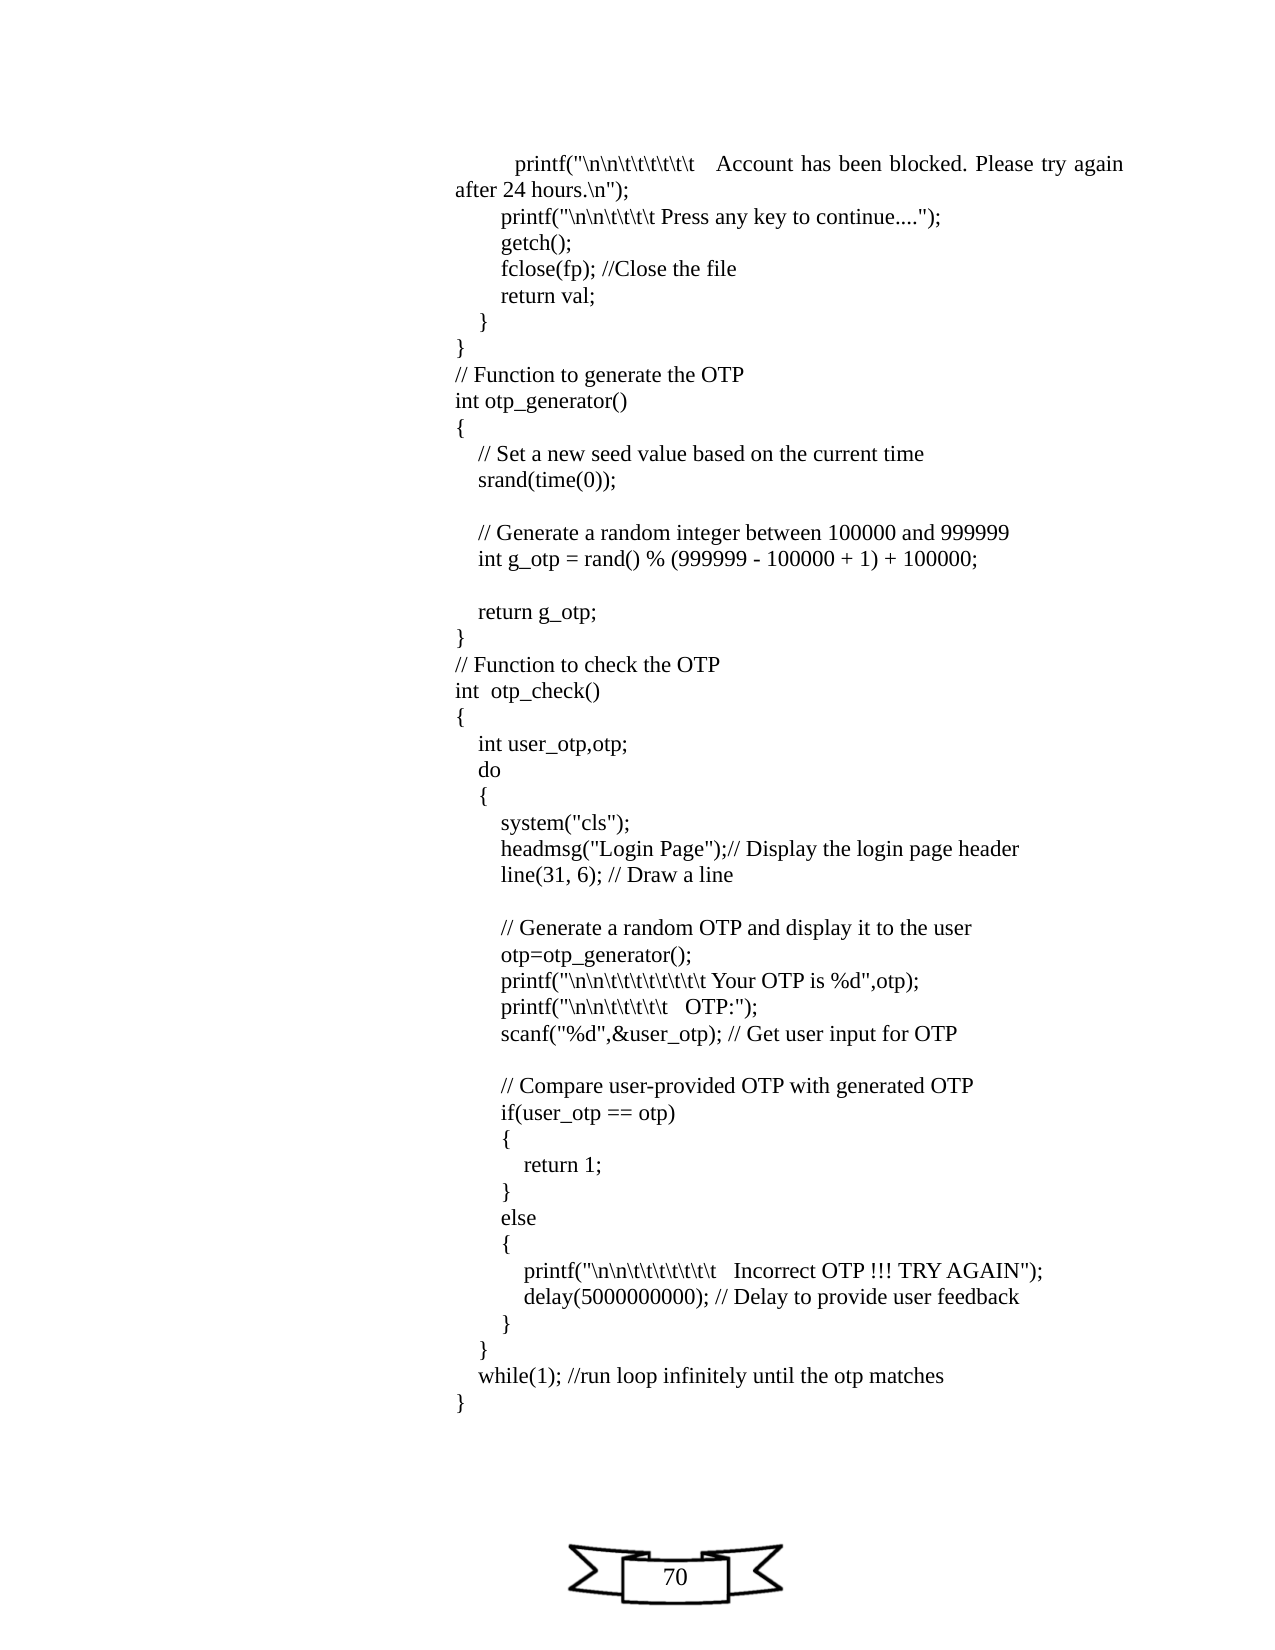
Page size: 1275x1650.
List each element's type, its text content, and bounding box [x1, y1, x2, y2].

list } [455, 1336, 1125, 1362]
list if(user_otp == otp) [455, 1099, 1125, 1125]
list headmsg("Login Page");// Display the login page header [455, 835, 1125, 862]
list int otp_check() [455, 677, 1125, 703]
list getch(); [455, 229, 1125, 255]
list delay(5000000000); // Delay to provide user feedback [455, 1283, 1125, 1309]
list return val; [455, 282, 1125, 308]
list printf("\n\n\t\t\t\t\t OTP:"); [455, 993, 1125, 1020]
list { [455, 413, 1125, 440]
list { [455, 703, 1125, 730]
list } [455, 1309, 1125, 1336]
list // Function to check the OTP [455, 651, 1125, 677]
list { [455, 1125, 1125, 1151]
list do [455, 756, 1125, 782]
list // Function to generate the OTP [455, 361, 1125, 387]
list int user_otp,otp; [455, 730, 1125, 756]
list int otp_generator() [455, 387, 1125, 413]
list return 1; [455, 1151, 1125, 1178]
list { [455, 782, 1125, 809]
list return g_otp; [455, 598, 1125, 624]
list // Set a new seed value based on the current time [455, 440, 1125, 466]
list } [455, 1389, 1125, 1415]
list while(1); //run loop infinitely until the otp matches [455, 1362, 1125, 1389]
list // Generate a random OTP and display it to the user [455, 914, 1125, 941]
list int g_otp = rand() % (999999 - 100000 + 1) + 100000; [455, 545, 1125, 572]
list printf("\n\n\t\t\t\t\t\t\t Incorrect OTP !!! TRY AGAIN"); [455, 1257, 1125, 1283]
list } [455, 334, 1125, 361]
list } [455, 308, 1125, 334]
list printf("\n\n\t\t\t\t\t\t Account has been blocked. Please try again after 24 hours.\n"); [455, 150, 1125, 203]
list else [455, 1204, 1125, 1231]
list fclose(fp); //Close the file [455, 255, 1125, 282]
list } [455, 624, 1125, 651]
list srand(time(0)); [455, 466, 1125, 493]
list printf("\n\n\t\t\t\t Press any key to continue...."); [455, 203, 1125, 229]
list // Compare user-provided OTP with generated OTP [455, 1072, 1125, 1099]
list printf("\n\n\t\t\t\t\t\t\t\t Your OTP is %d",otp); [455, 967, 1125, 993]
list system("cls"); [455, 809, 1125, 835]
list { [455, 1231, 1125, 1257]
list otp=otp_generator(); [455, 941, 1125, 967]
list line(31, 6); // Draw a line [455, 862, 1125, 888]
list // Generate a random integer between 100000 and 999999 [455, 519, 1125, 545]
list } [455, 1178, 1125, 1204]
list scanf("%d",&user_otp); // Get user input for OTP [455, 1020, 1125, 1046]
